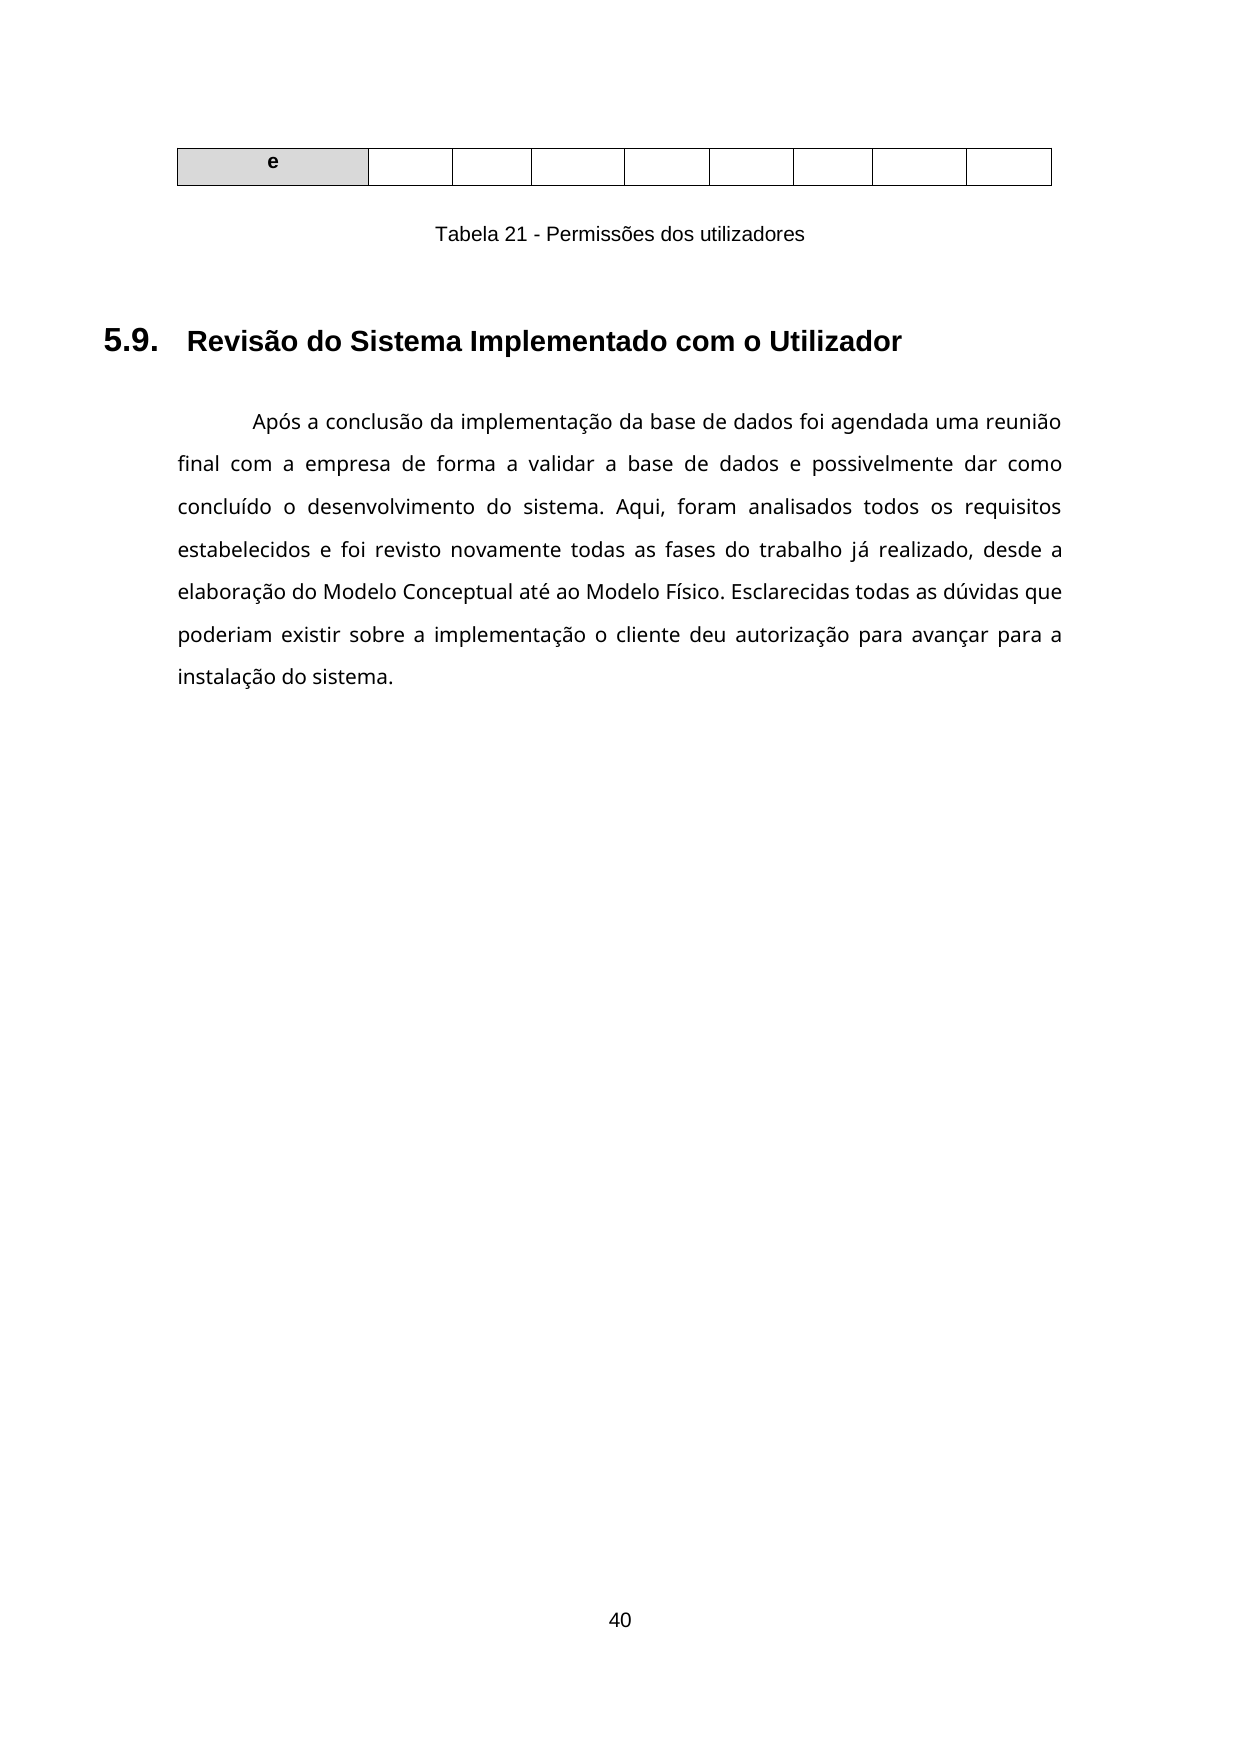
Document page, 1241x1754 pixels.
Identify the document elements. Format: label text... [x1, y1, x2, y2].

table_cell x [710, 149, 793, 185]
table_cell x [369, 149, 452, 185]
text Revisão do Sistema Implementado com o Utilizador [103, 320, 1063, 358]
table_cell [794, 149, 872, 185]
table_cell [967, 149, 1051, 185]
text Após a conclusão da implementação da base de dados foi agendada uma reunião final com a empresa de forma a validar a base de dados e possivelmente dar como concluído o desenvolvimento do sistema. Aqui, foram analisados todos os requisitos estabelecidos e foi revisto novamente todas as fases do trabalho já realizado, desde a elaboração do Modelo Conceptual até ao Modelo Físico. Esclarecidas todas as dúvidas que poderiam existir sobre a implementação o cliente deu autorização para avançar para a instalação do sistema. [177, 407, 1063, 691]
table_cell x [532, 149, 624, 185]
table_cell Prova_TipoTeste [178, 149, 368, 185]
text Tabela 21 - Permissões dos utilizadores [177, 222, 1063, 246]
table_cell [873, 149, 966, 185]
table_cell x [453, 149, 531, 185]
table_cell x [625, 149, 709, 185]
